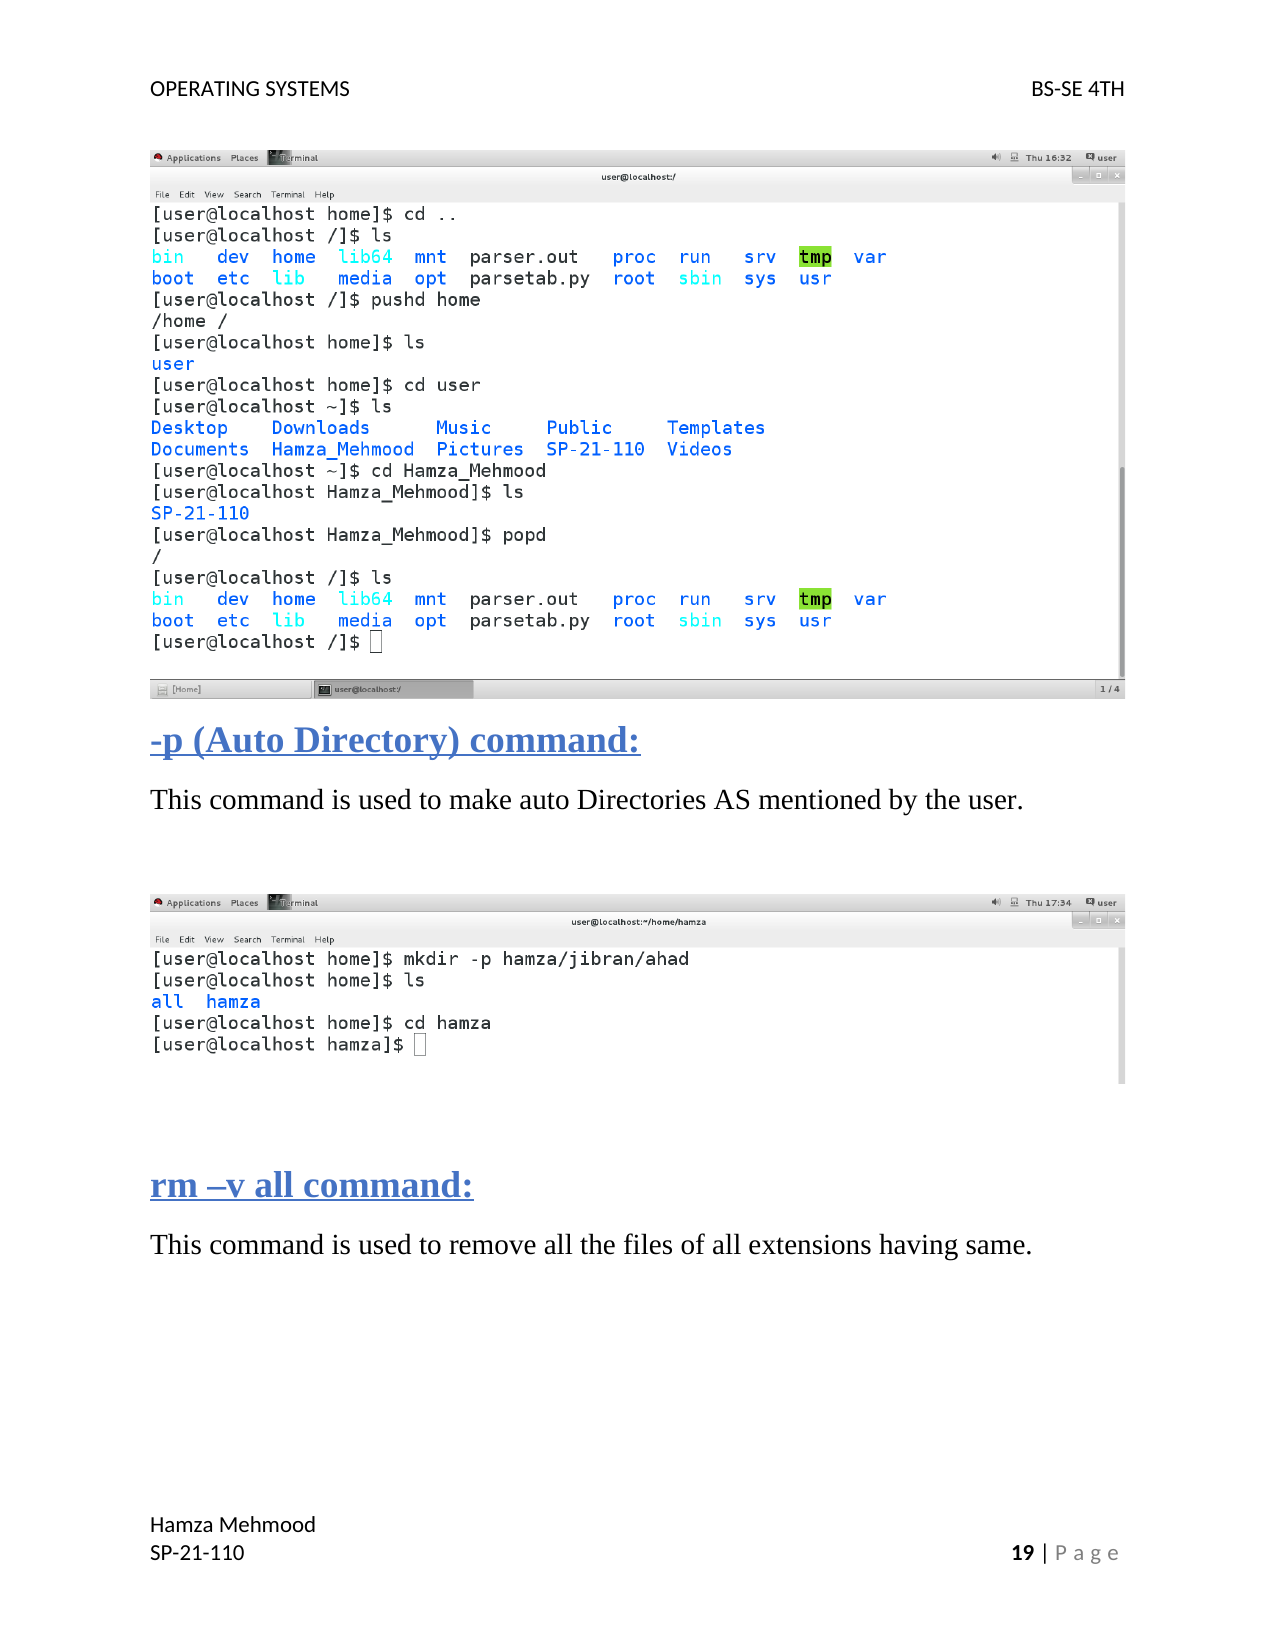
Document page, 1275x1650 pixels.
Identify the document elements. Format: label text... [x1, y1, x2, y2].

text This command is used to make auto Directories AS mentioned by the user. [150, 782, 1125, 816]
text -p (Auto Directory) command: [150, 717, 1125, 760]
picture [150, 894, 1125, 1084]
text rm –v all command: [150, 1162, 1125, 1205]
picture [150, 150, 1125, 699]
text This command is used to remove all the files of all extensions having same. [150, 1227, 1125, 1260]
